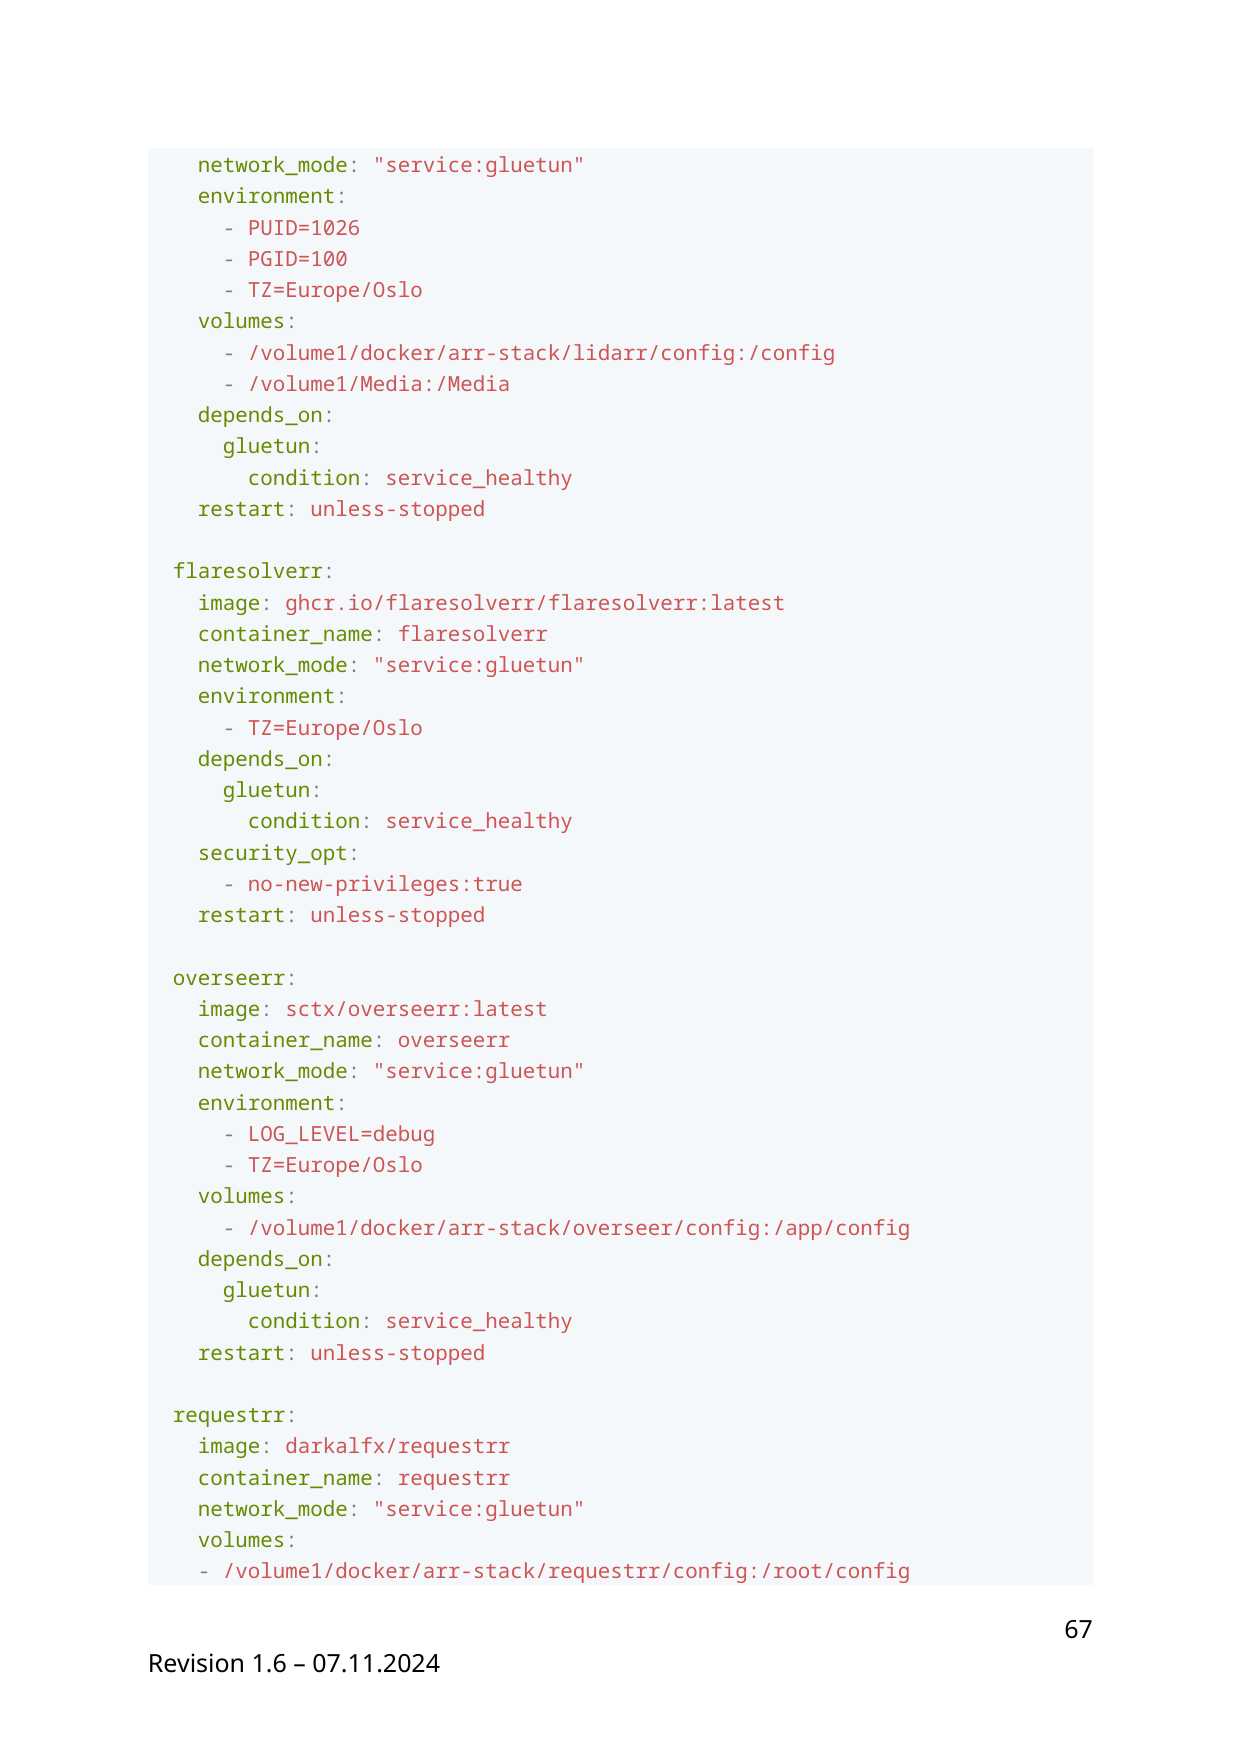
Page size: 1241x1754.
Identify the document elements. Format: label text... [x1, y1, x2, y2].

text environment: [148, 179, 1093, 210]
text - /volume1/Media:/Media [148, 366, 1093, 398]
text restart: unless-stopped [148, 1335, 1093, 1366]
text - TZ=Europe/Oslo [148, 273, 1093, 304]
text volumes: [148, 1179, 1093, 1210]
text condition: service_healthy [148, 1304, 1093, 1335]
text requestrr: [148, 1398, 1093, 1429]
text - /volume1/docker/arr-stack/overseer/config:/app/config [148, 1210, 1093, 1241]
text volumes: [148, 304, 1093, 335]
text network_mode: "service:gluetun" [148, 1054, 1093, 1085]
text - PGID=100 [148, 241, 1093, 273]
text - /volume1/docker/arr-stack/lidarr/config:/config [148, 335, 1093, 366]
text restart: unless-stopped [148, 491, 1093, 523]
text image: ghcr.io/flaresolverr/flaresolverr:latest [148, 585, 1093, 616]
text environment: [148, 679, 1093, 710]
text container_name: requestrr [148, 1460, 1093, 1491]
text overseerr: [148, 960, 1093, 991]
text restart: unless-stopped [148, 898, 1093, 929]
text - TZ=Europe/Oslo [148, 710, 1093, 741]
text network_mode: "service:gluetun" [148, 1491, 1093, 1523]
text - TZ=Europe/Oslo [148, 1148, 1093, 1179]
text depends_on: [148, 741, 1093, 773]
text container_name: overseerr [148, 1023, 1093, 1054]
text image: darkalfx/requestrr [148, 1429, 1093, 1460]
text gluetun: [148, 429, 1093, 460]
text volumes: [148, 1523, 1093, 1554]
text - PUID=1026 [148, 210, 1093, 241]
text - LOG_LEVEL=debug [148, 1116, 1093, 1148]
text - /volume1/docker/arr-stack/requestrr/config:/root/config [148, 1554, 1093, 1585]
text condition: service_healthy [148, 804, 1093, 835]
text security_opt: [148, 835, 1093, 866]
text gluetun: [148, 773, 1093, 804]
text image: sctx/overseerr:latest [148, 991, 1093, 1023]
text - no-new-privileges:true [148, 866, 1093, 898]
text container_name: flaresolverr [148, 616, 1093, 648]
text network_mode: "service:gluetun" [148, 148, 1093, 179]
text environment: [148, 1085, 1093, 1116]
text depends_on: [148, 398, 1093, 429]
text gluetun: [148, 1273, 1093, 1304]
text flaresolverr: [148, 554, 1093, 585]
text network_mode: "service:gluetun" [148, 648, 1093, 679]
text condition: service_healthy [148, 460, 1093, 491]
text depends_on: [148, 1241, 1093, 1273]
